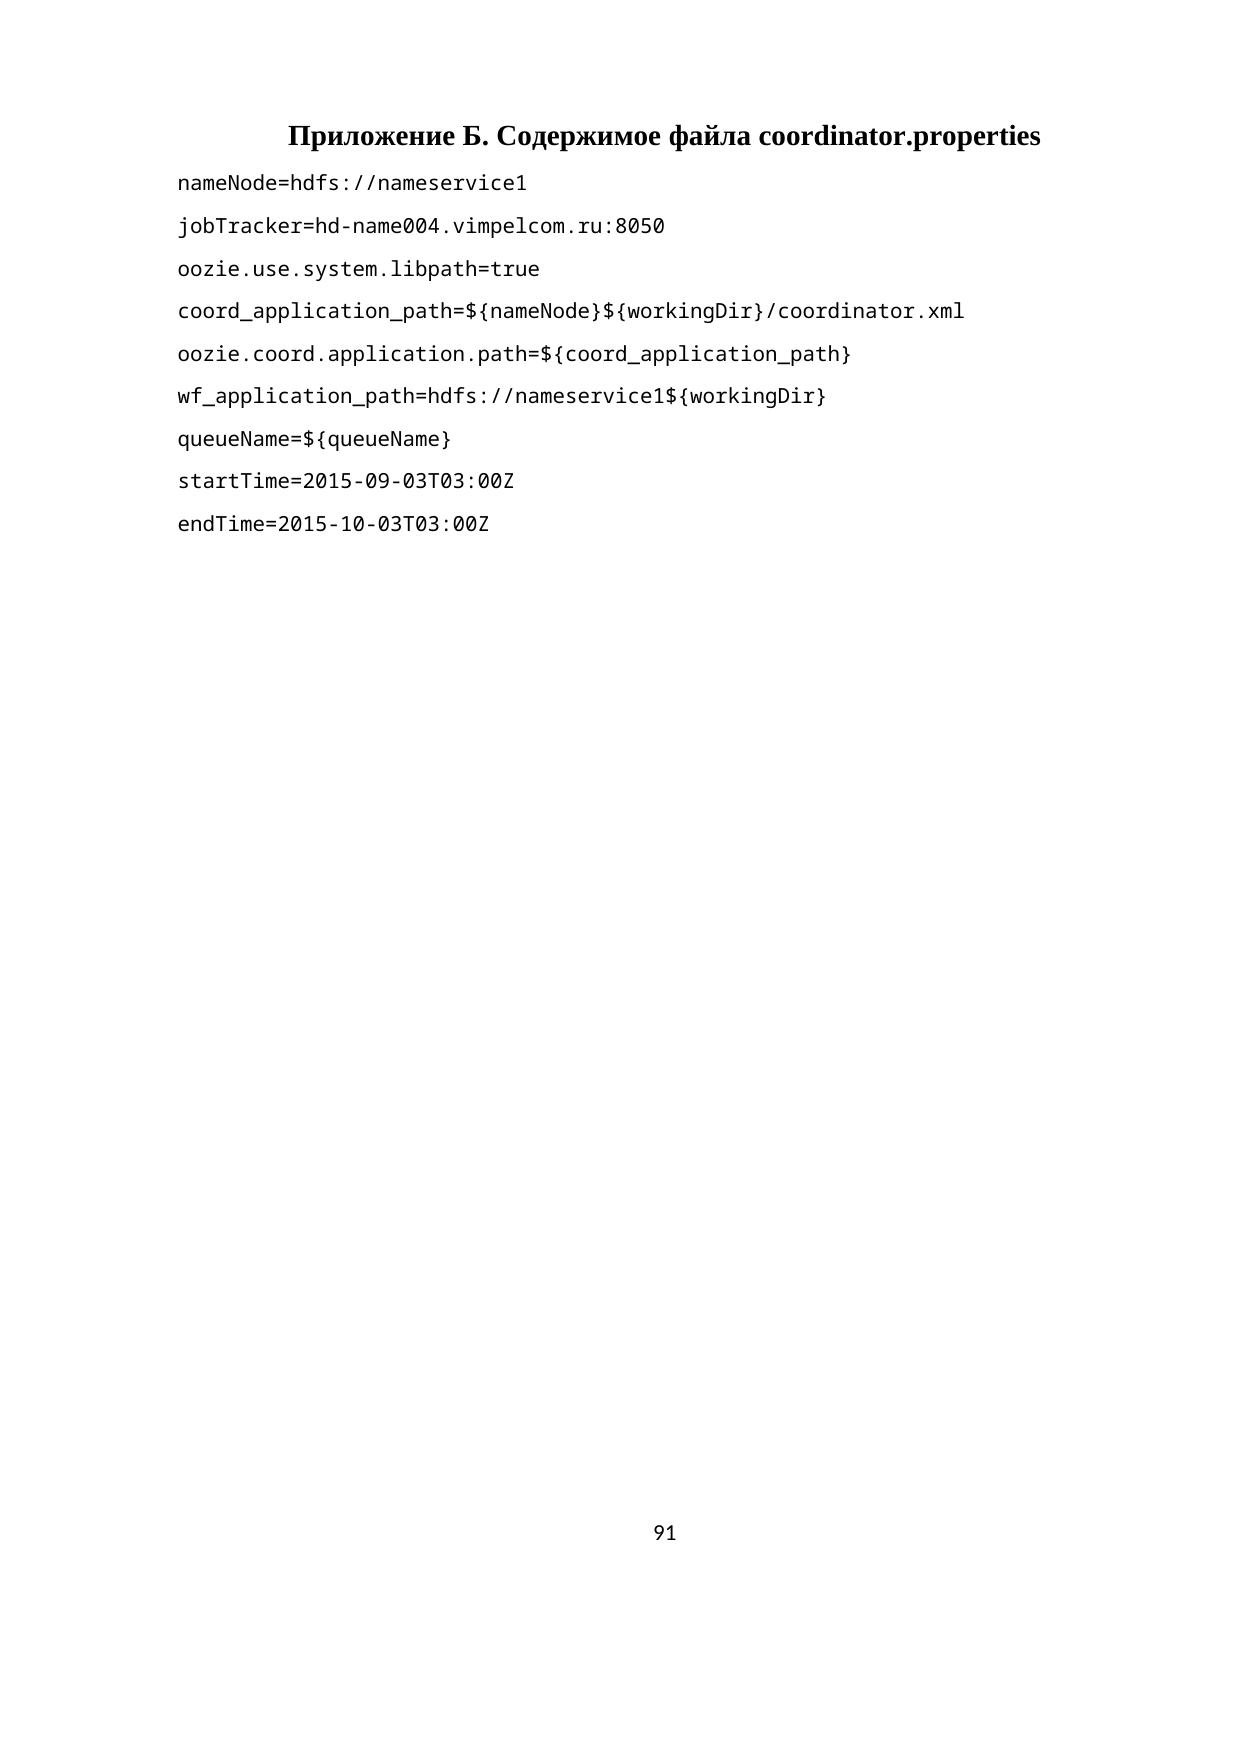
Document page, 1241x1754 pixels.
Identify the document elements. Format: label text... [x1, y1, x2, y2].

text queueName=${queueName} [177, 424, 1152, 452]
text endTime=2015-10-03T03:00Z [177, 509, 1152, 538]
text startTime=2015-09-03T03:00Z [177, 467, 1152, 495]
text coord_application_path=${nameNode}${workingDir}/coordinator.xml [177, 296, 1152, 325]
text nameNode=hdfs://nameservice1 [177, 168, 1152, 197]
text Приложение Б. Содержимое файла coordinator.properties [177, 118, 1152, 152]
text jobTracker=hd-name004.vimpelcom.ru:8050 [177, 211, 1152, 239]
text oozie.coord.application.path=${coord_application_path} [177, 339, 1152, 367]
text wf_application_path=hdfs://nameservice1${workingDir} [177, 381, 1152, 410]
text oozie.use.system.libpath=true [177, 254, 1152, 282]
